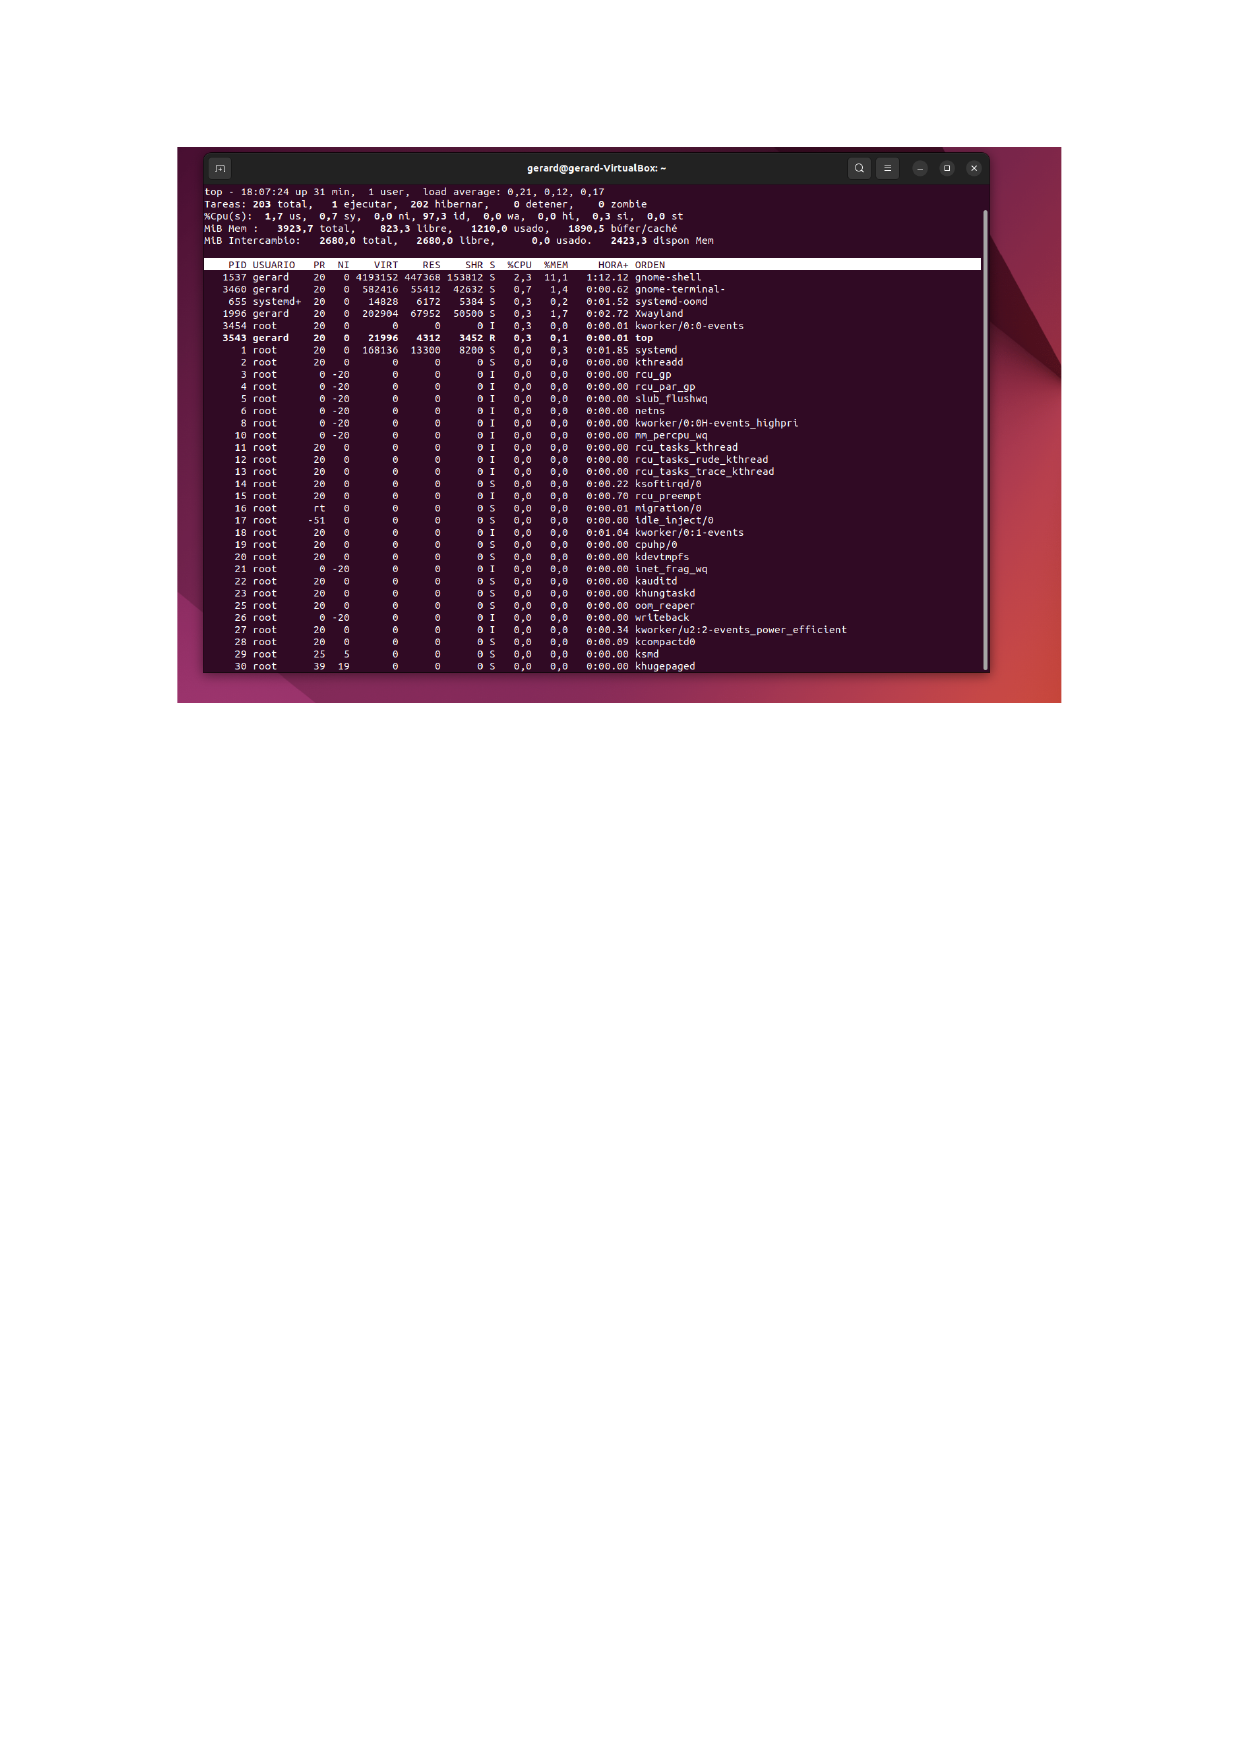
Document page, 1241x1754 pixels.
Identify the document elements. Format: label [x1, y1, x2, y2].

picture [177, 147, 1062, 703]
